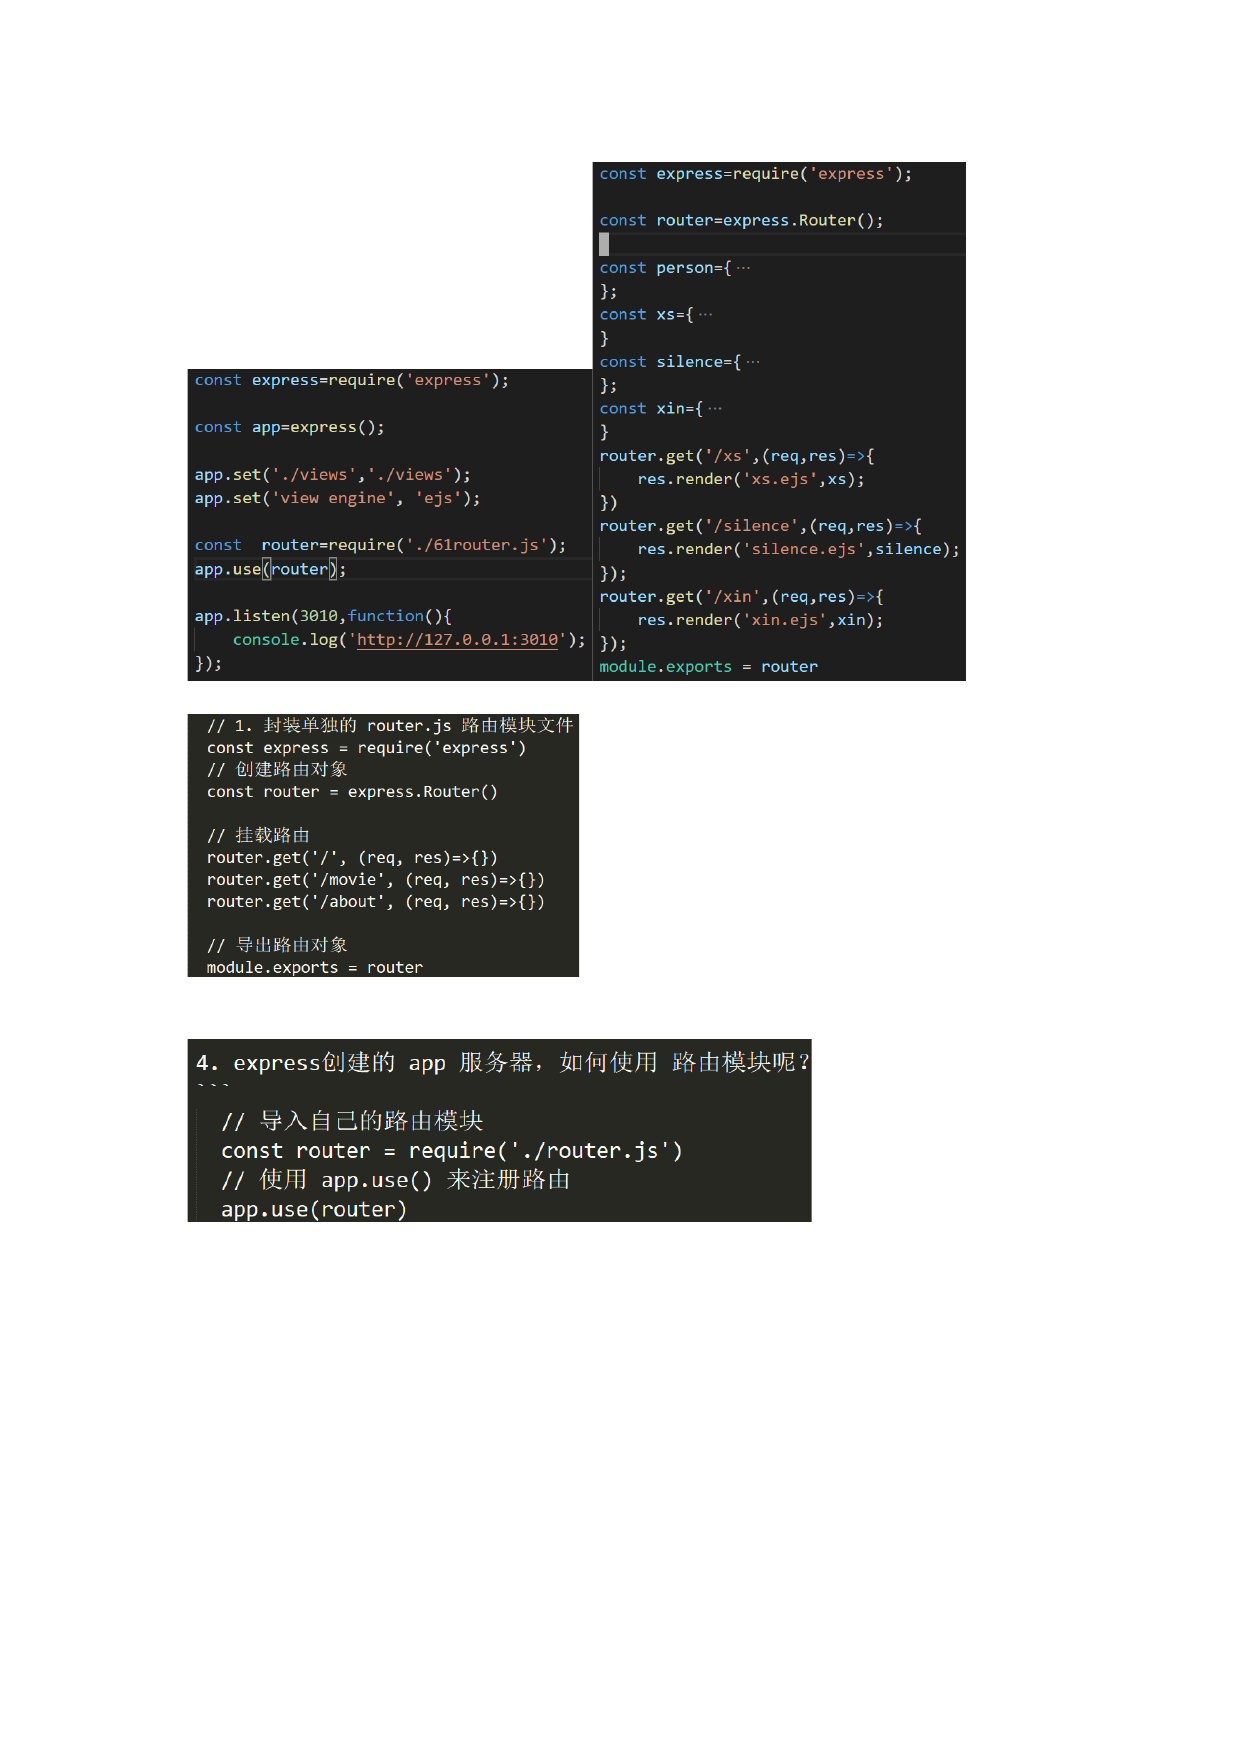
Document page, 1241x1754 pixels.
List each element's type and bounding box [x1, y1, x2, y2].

picture [187, 1039, 812, 1222]
picture [187, 162, 966, 681]
picture [187, 714, 580, 977]
